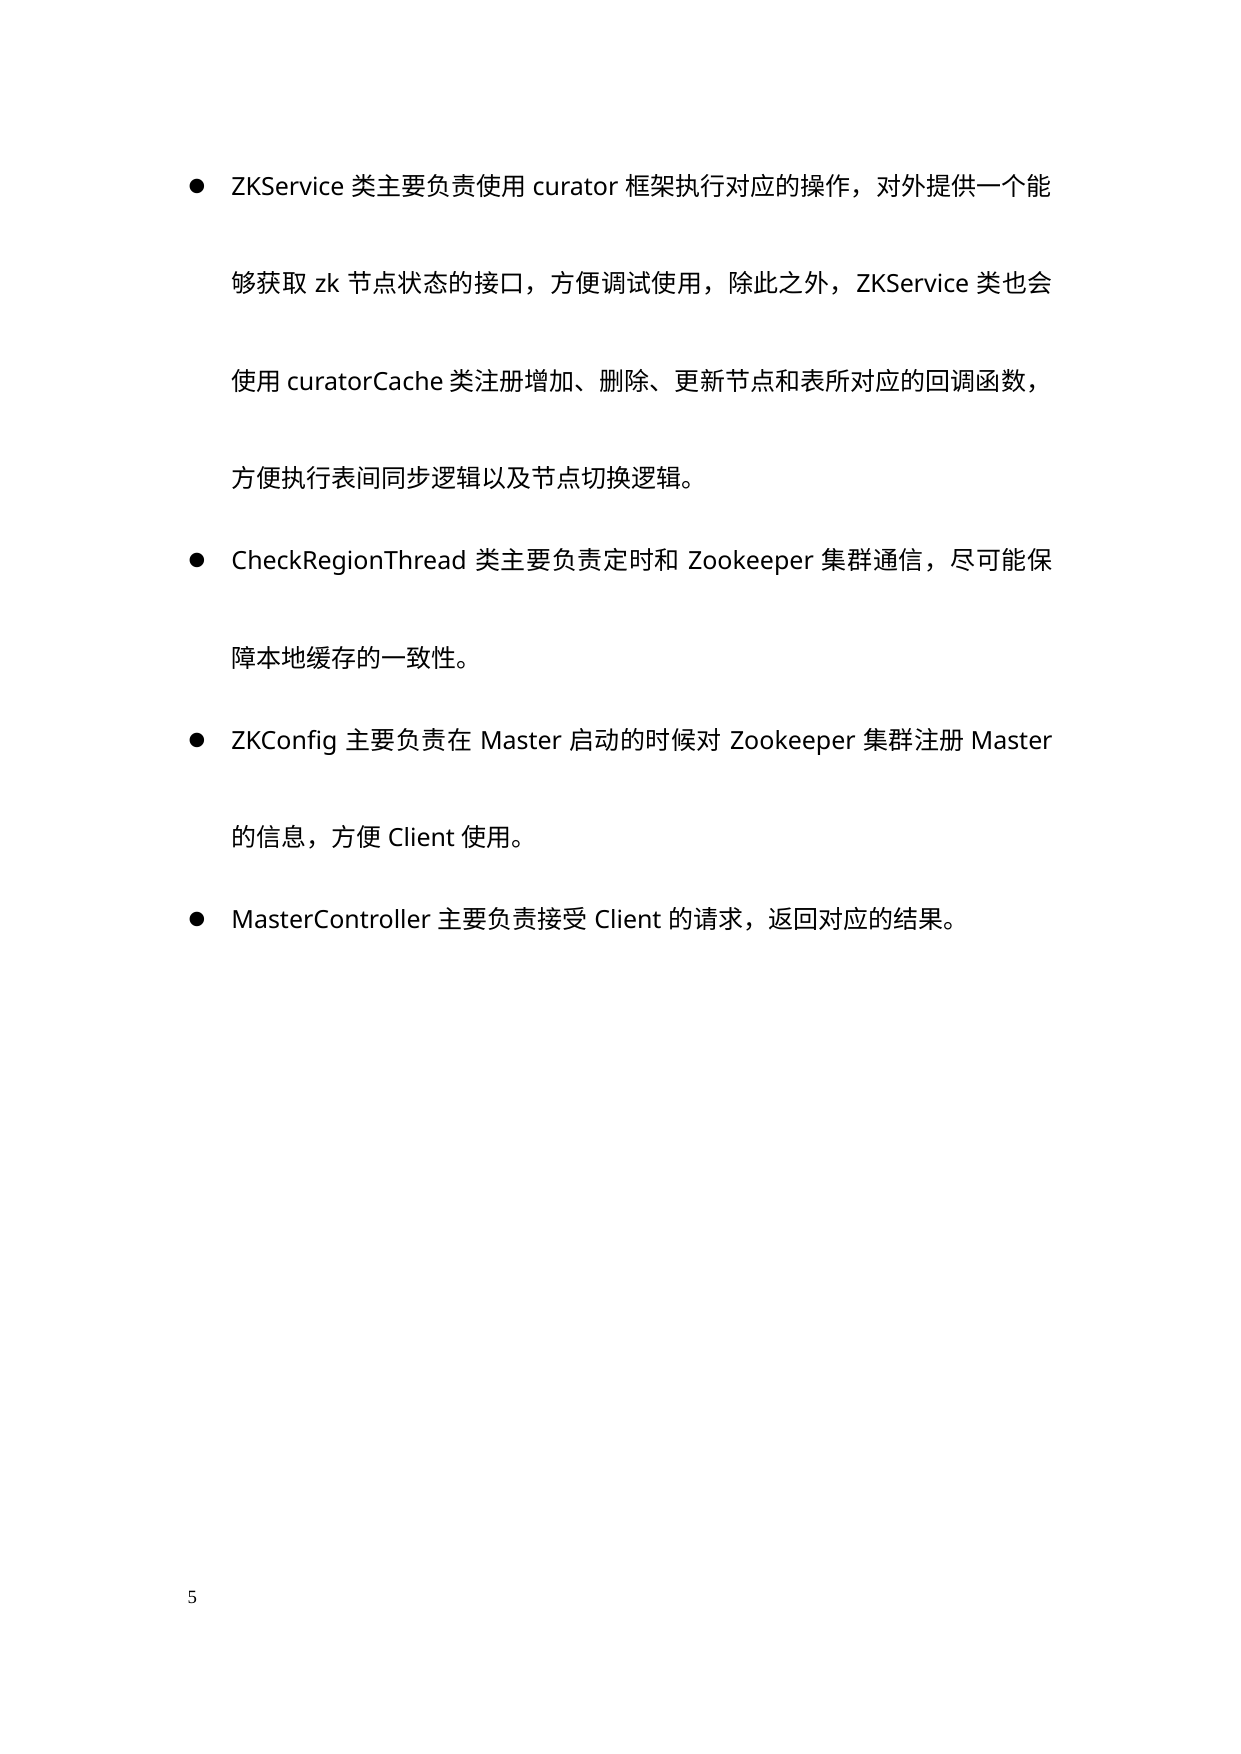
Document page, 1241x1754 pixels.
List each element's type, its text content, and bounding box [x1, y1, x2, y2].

list ZKConfig 主要负责在 Master 启动的时候对 Zookeeper 集群注册Master 的信息，方便 Client 使用。 [187, 707, 1053, 869]
list CheckRegionThread 类主要负责定时和 Zookeeper 集群通信，尽可能保障本地缓存的一致性。 [187, 527, 1053, 690]
list MasterController 主要负责接受 Client 的请求，返回对应的结果。 [187, 886, 1053, 951]
list ZKService 类主要负责使用curator 框架执行对应的操作，对外提供一个能够获取 zk 节点状态的接口，方便调试使用，除此之外，ZKService 类也会使用curatorCache类注册增加、删除、更新节点和表所对应的回调函数，方便执行表间同步逻辑以及节点切换逻辑。 [187, 153, 1053, 511]
